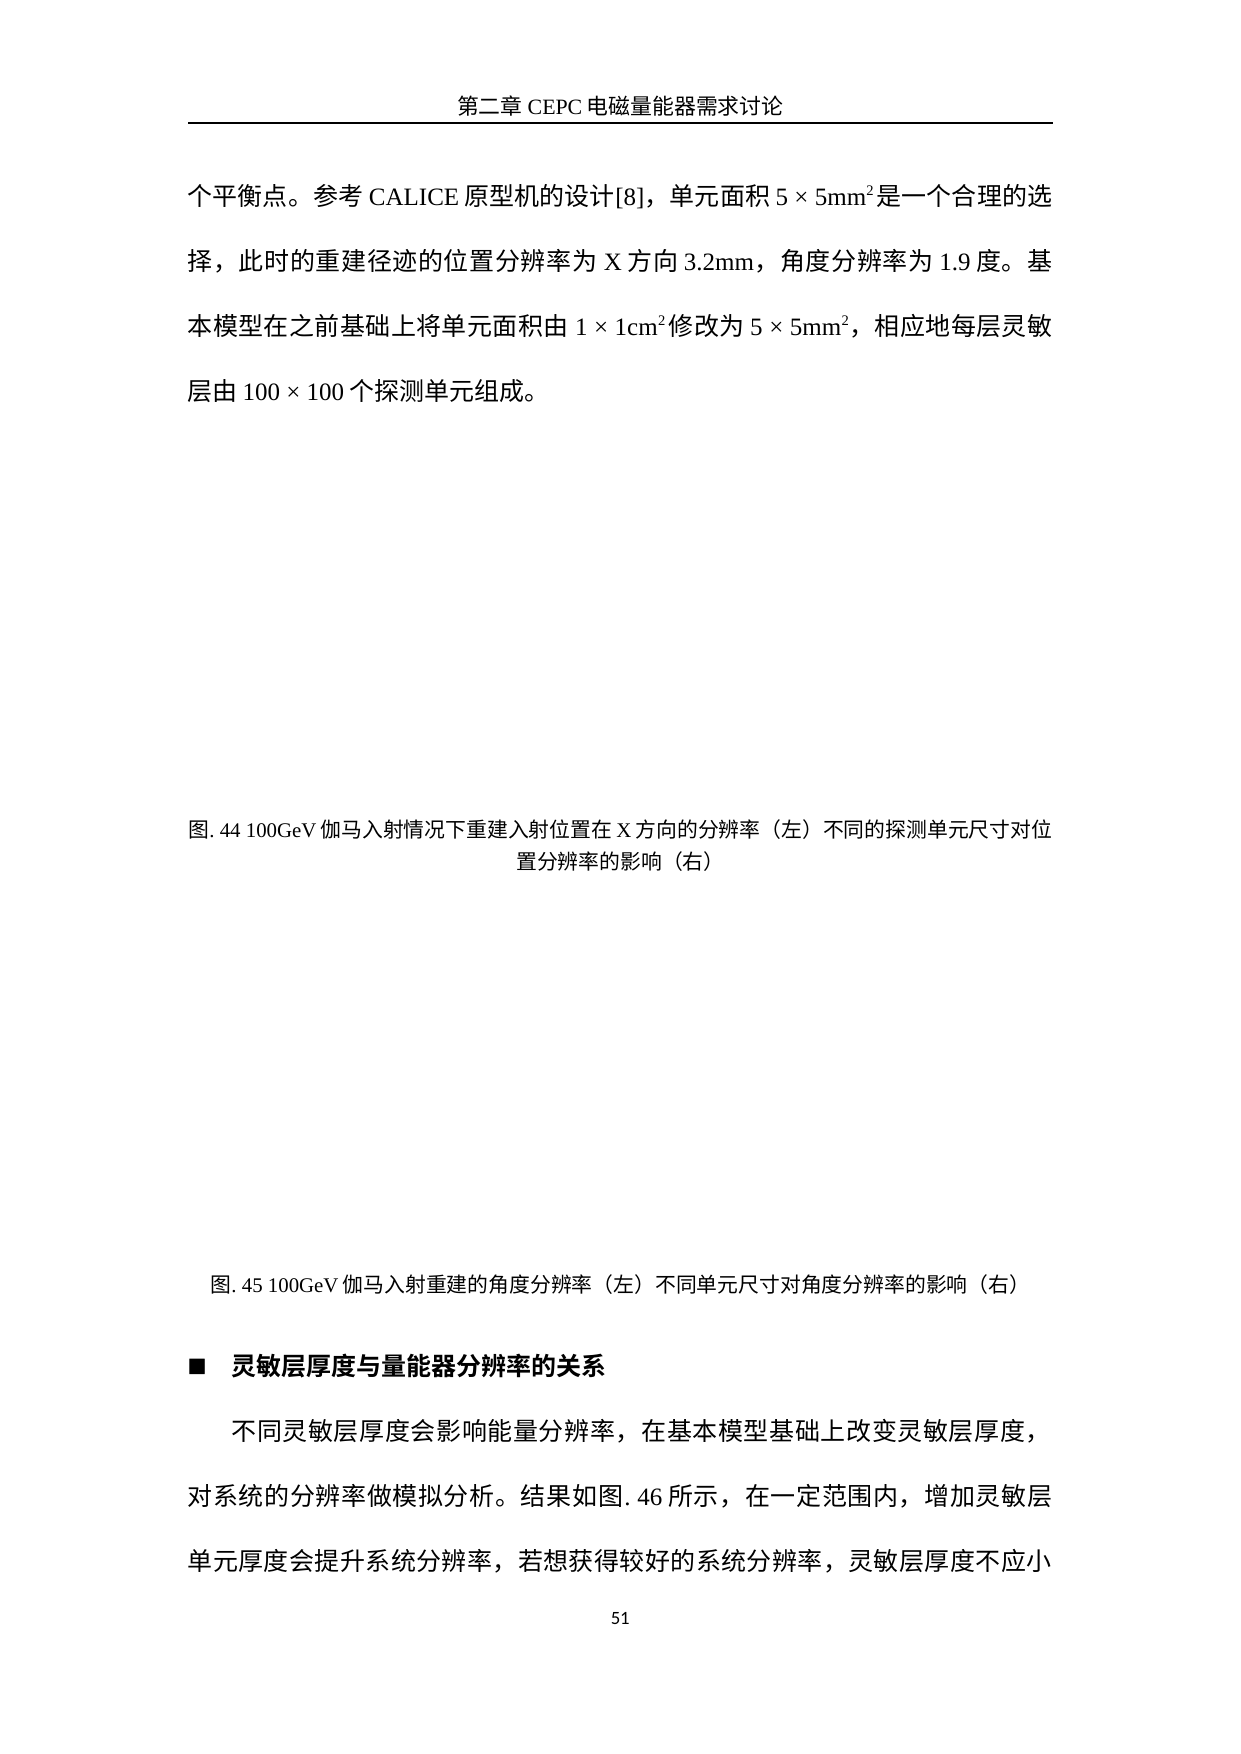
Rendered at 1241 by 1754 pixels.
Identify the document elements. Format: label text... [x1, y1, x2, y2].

list 灵敏层厚度与量能器分辨率的关系 [187, 1332, 1053, 1397]
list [187, 1397, 1053, 1592]
text 图. 45 100GeV伽马入射重建的角度分辨率（左）不同单元尺寸对角度分辨率的影响（右） [187, 1267, 1053, 1299]
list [187, 162, 1053, 422]
text 图. 44 100GeV伽马入射情况下重建入射位置在X方向的分辨率（左）不同的探测单元尺寸对位置分辨率的影响（右） [187, 812, 1053, 877]
